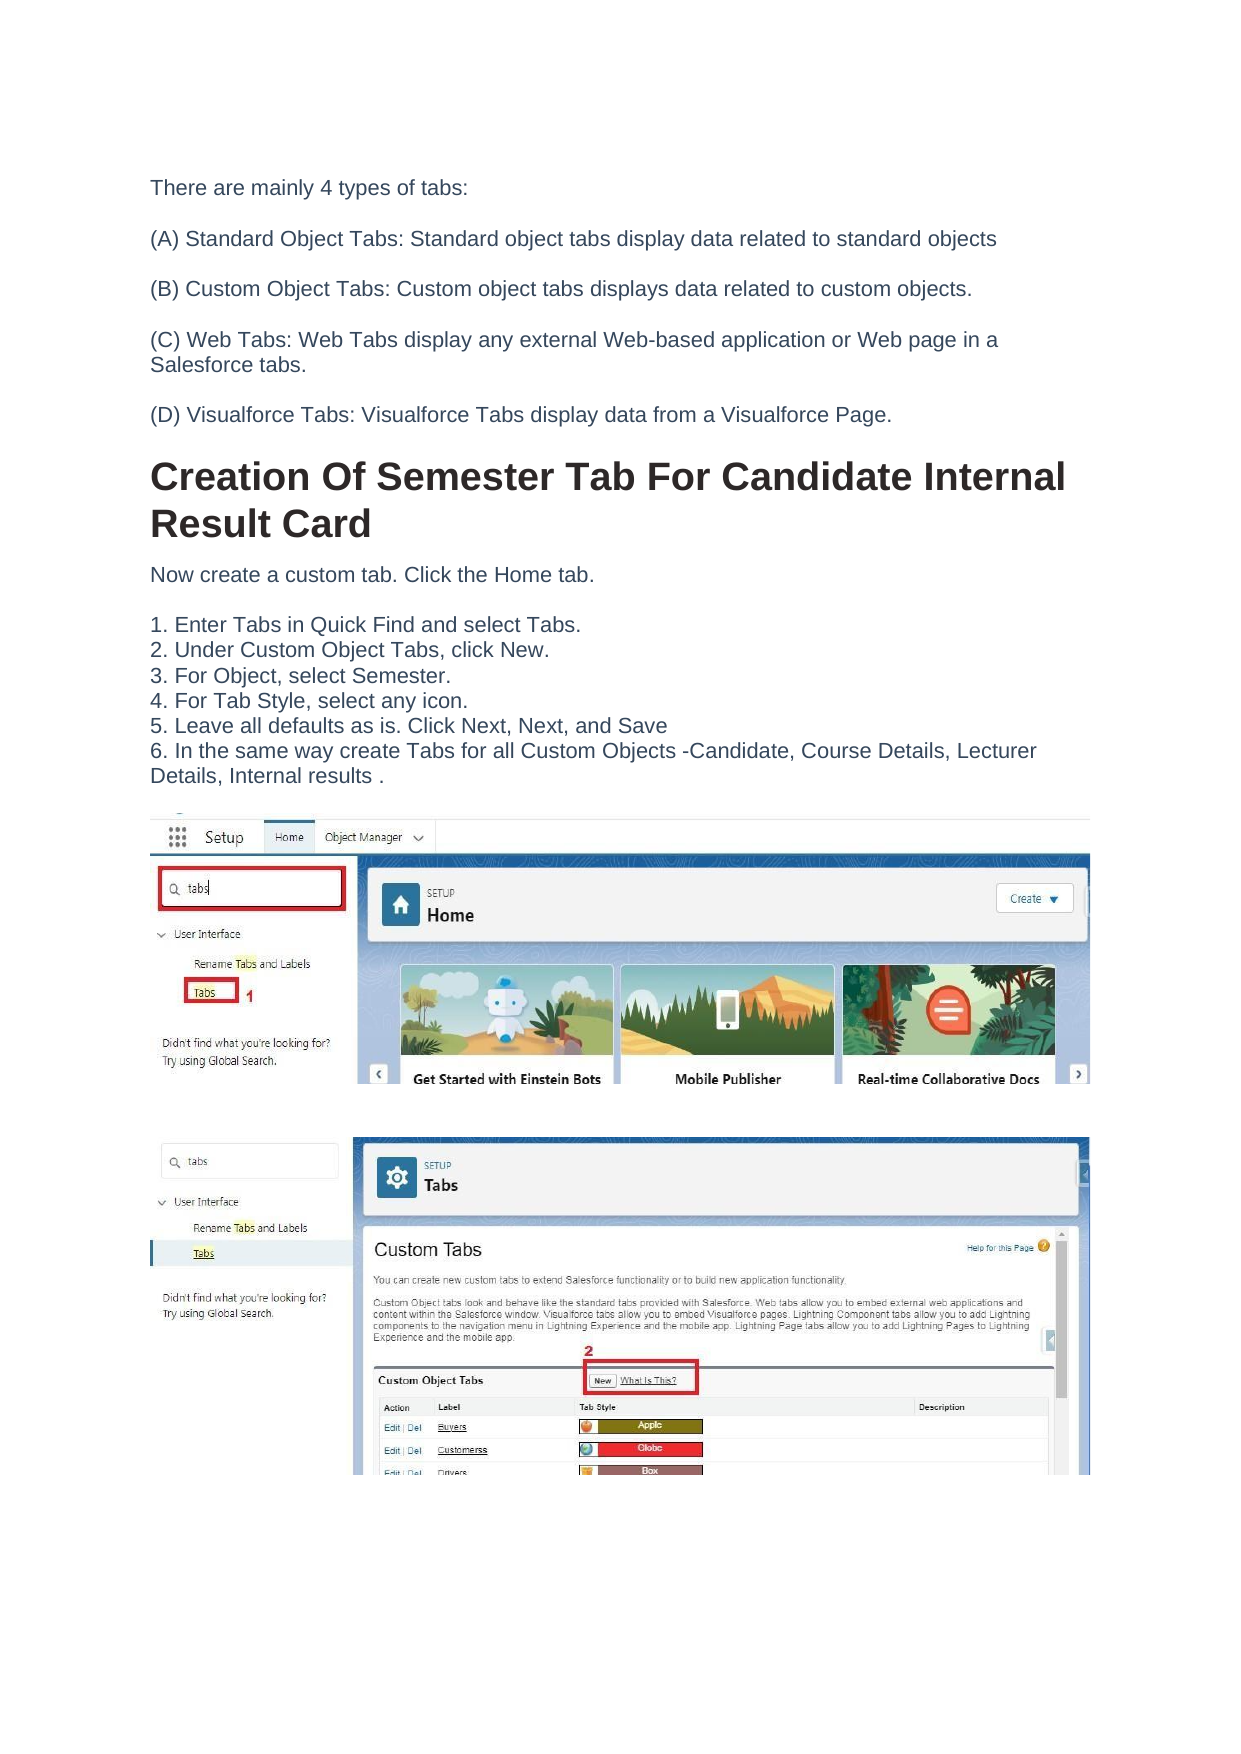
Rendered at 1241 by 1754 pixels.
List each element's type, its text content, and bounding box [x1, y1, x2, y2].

text (B) Custom Object Tabs: Custom object tabs displays data related to custom objects. [150, 276, 1090, 301]
text (D) Visualforce Tabs: Visualforce Tabs display data from a Visualforce Page. [150, 402, 1090, 427]
text (C) Web Tabs: Web Tabs display any external Web-based application or Web page in a Salesforce tabs. [150, 326, 1090, 377]
text 3. For Object, select Semester. [150, 662, 1090, 688]
text There are mainly 4 types of tabs: [150, 175, 1090, 200]
text 6. In the same way create Tabs for all Custom Objects -Candidate, Course Details, Lecturer Details, Internal results . [150, 738, 1090, 788]
picture [150, 813, 1091, 1084]
text (A) Standard Object Tabs: Standard object tabs display data related to standard objects [150, 226, 1090, 251]
text Now create a custom tab. Click the Home tab. [150, 562, 1090, 587]
text Creation Of Semester Tab For Candidate Internal Result Card [150, 452, 1090, 546]
text 4. For Tab Style, select any icon. [150, 688, 1090, 713]
text 5. Leave all defaults as is. Click Next, Next, and Save [150, 713, 1090, 738]
picture [150, 1137, 1091, 1475]
text 2. Under Custom Object Tabs, click New. [150, 637, 1090, 662]
text 1. Enter Tabs in Quick Find and select Tabs. [150, 612, 1090, 637]
